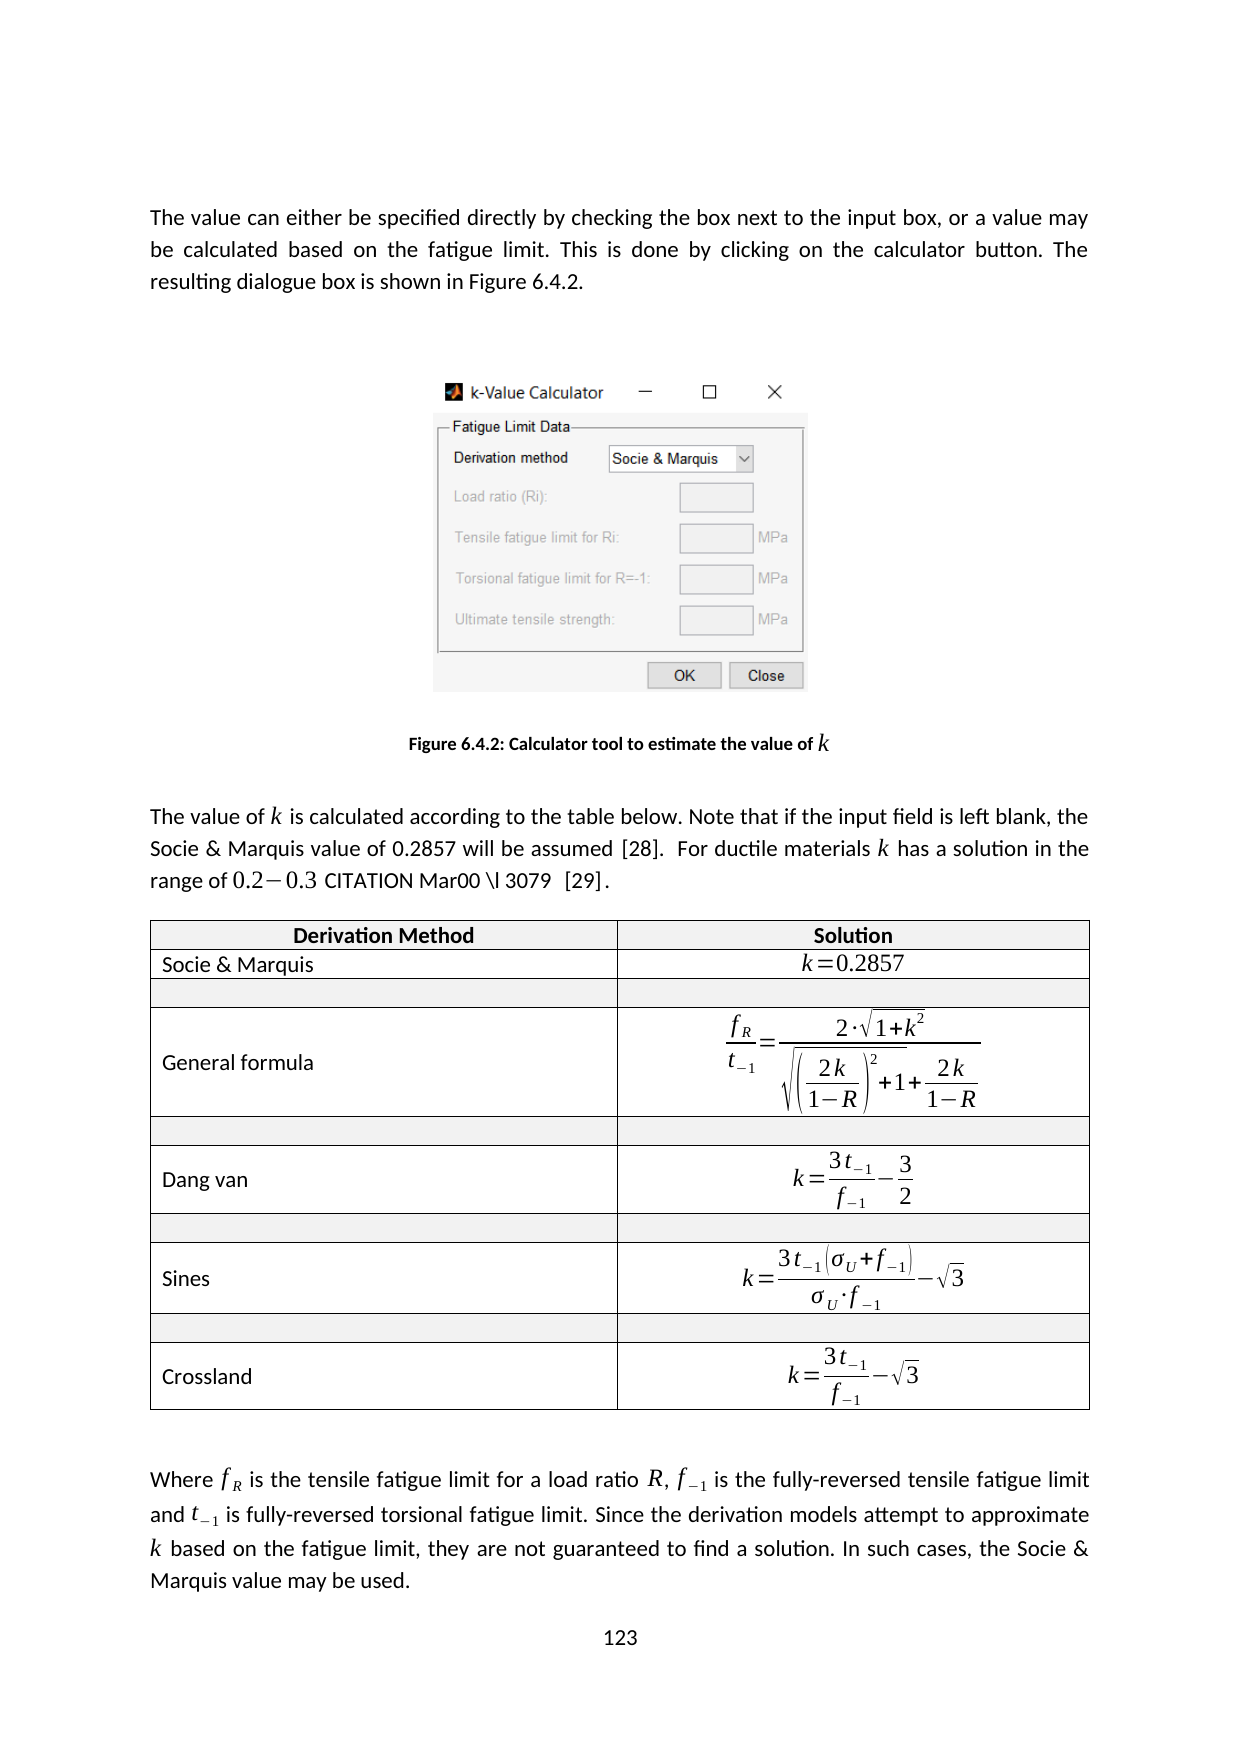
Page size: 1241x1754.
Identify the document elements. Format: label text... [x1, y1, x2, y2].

text The value of is calculated according to the table below. Note that if the input field is left blank, the Socie & Marquis value of 0.2857 will be assumed. For ductile materials has a solution in the range of . [150, 373, 1090, 895]
text Where is the tensile fatigue limit for a load ratio , is the fully-reversed tensile fatigue limit and is fully-reversed torsional fatigue limit. Since the derivation models attempt to approximate based on the fatigue limit, they are not guaranteed to find a solution. In such cases, the Socie & Marquis value may be used. [150, 1463, 1090, 1594]
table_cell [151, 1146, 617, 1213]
text The value can either be specified directly by checking the box next to the input box, or a value may be calculated based on the fatigue limit. This is done by clicking on the calculator button. The resulting dialogue box is shown in Figure 6.4.2. [150, 203, 1090, 295]
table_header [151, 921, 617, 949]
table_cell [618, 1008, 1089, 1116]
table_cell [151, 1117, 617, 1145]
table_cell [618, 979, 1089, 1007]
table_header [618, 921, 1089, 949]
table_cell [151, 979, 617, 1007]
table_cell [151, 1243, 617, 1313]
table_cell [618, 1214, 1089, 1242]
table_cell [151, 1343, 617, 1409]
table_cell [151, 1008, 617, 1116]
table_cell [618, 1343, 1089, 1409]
picture [433, 372, 808, 692]
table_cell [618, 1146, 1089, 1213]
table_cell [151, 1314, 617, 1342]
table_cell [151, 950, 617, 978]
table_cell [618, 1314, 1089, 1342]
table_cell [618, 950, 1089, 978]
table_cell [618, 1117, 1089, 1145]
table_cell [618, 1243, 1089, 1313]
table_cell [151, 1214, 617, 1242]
